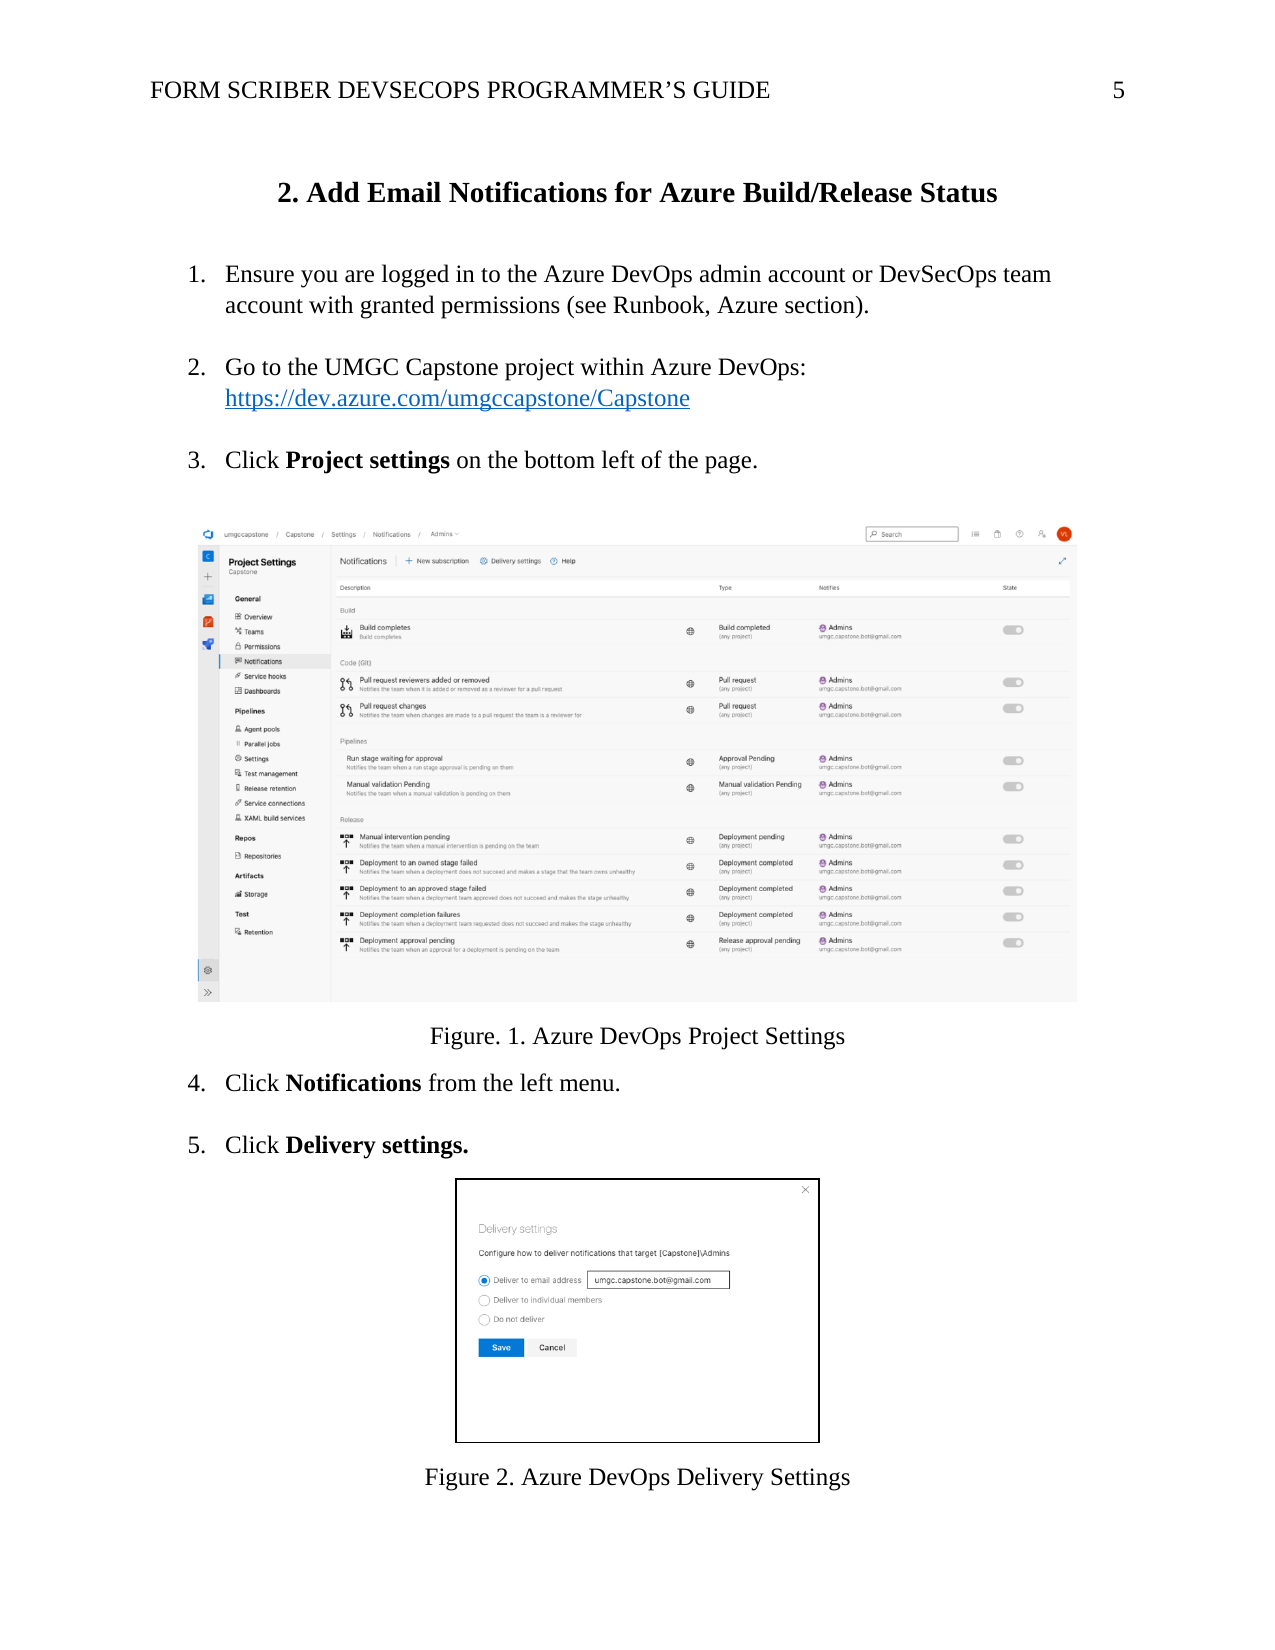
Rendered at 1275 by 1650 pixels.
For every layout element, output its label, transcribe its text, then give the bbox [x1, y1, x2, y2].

picture [197, 523, 1078, 1002]
list Go to the UMGC Capstone project within Azure DevOps: https://dev.azure.com/umgccapstone/Capstone [187, 352, 1125, 443]
list Click Delivery settings. [187, 1131, 1125, 1159]
text Figure. 1. Azure DevOps Project Settings [150, 1021, 1125, 1049]
text Figure 2. Azure DevOps Delivery Settings [150, 1462, 1125, 1491]
picture [457, 1180, 818, 1442]
list Ensure you are logged in to the Azure DevOps admin account or DevSecOps team account with granted permissions (see Runbook, Azure section). [187, 259, 1125, 350]
list Click Notifications from the left menu. [187, 1068, 1125, 1128]
subtitle 2. Add Email Notifications for Azure Build/Release Status [150, 175, 1125, 208]
list Click Project settings on the bottom left of the page. [187, 445, 1125, 505]
